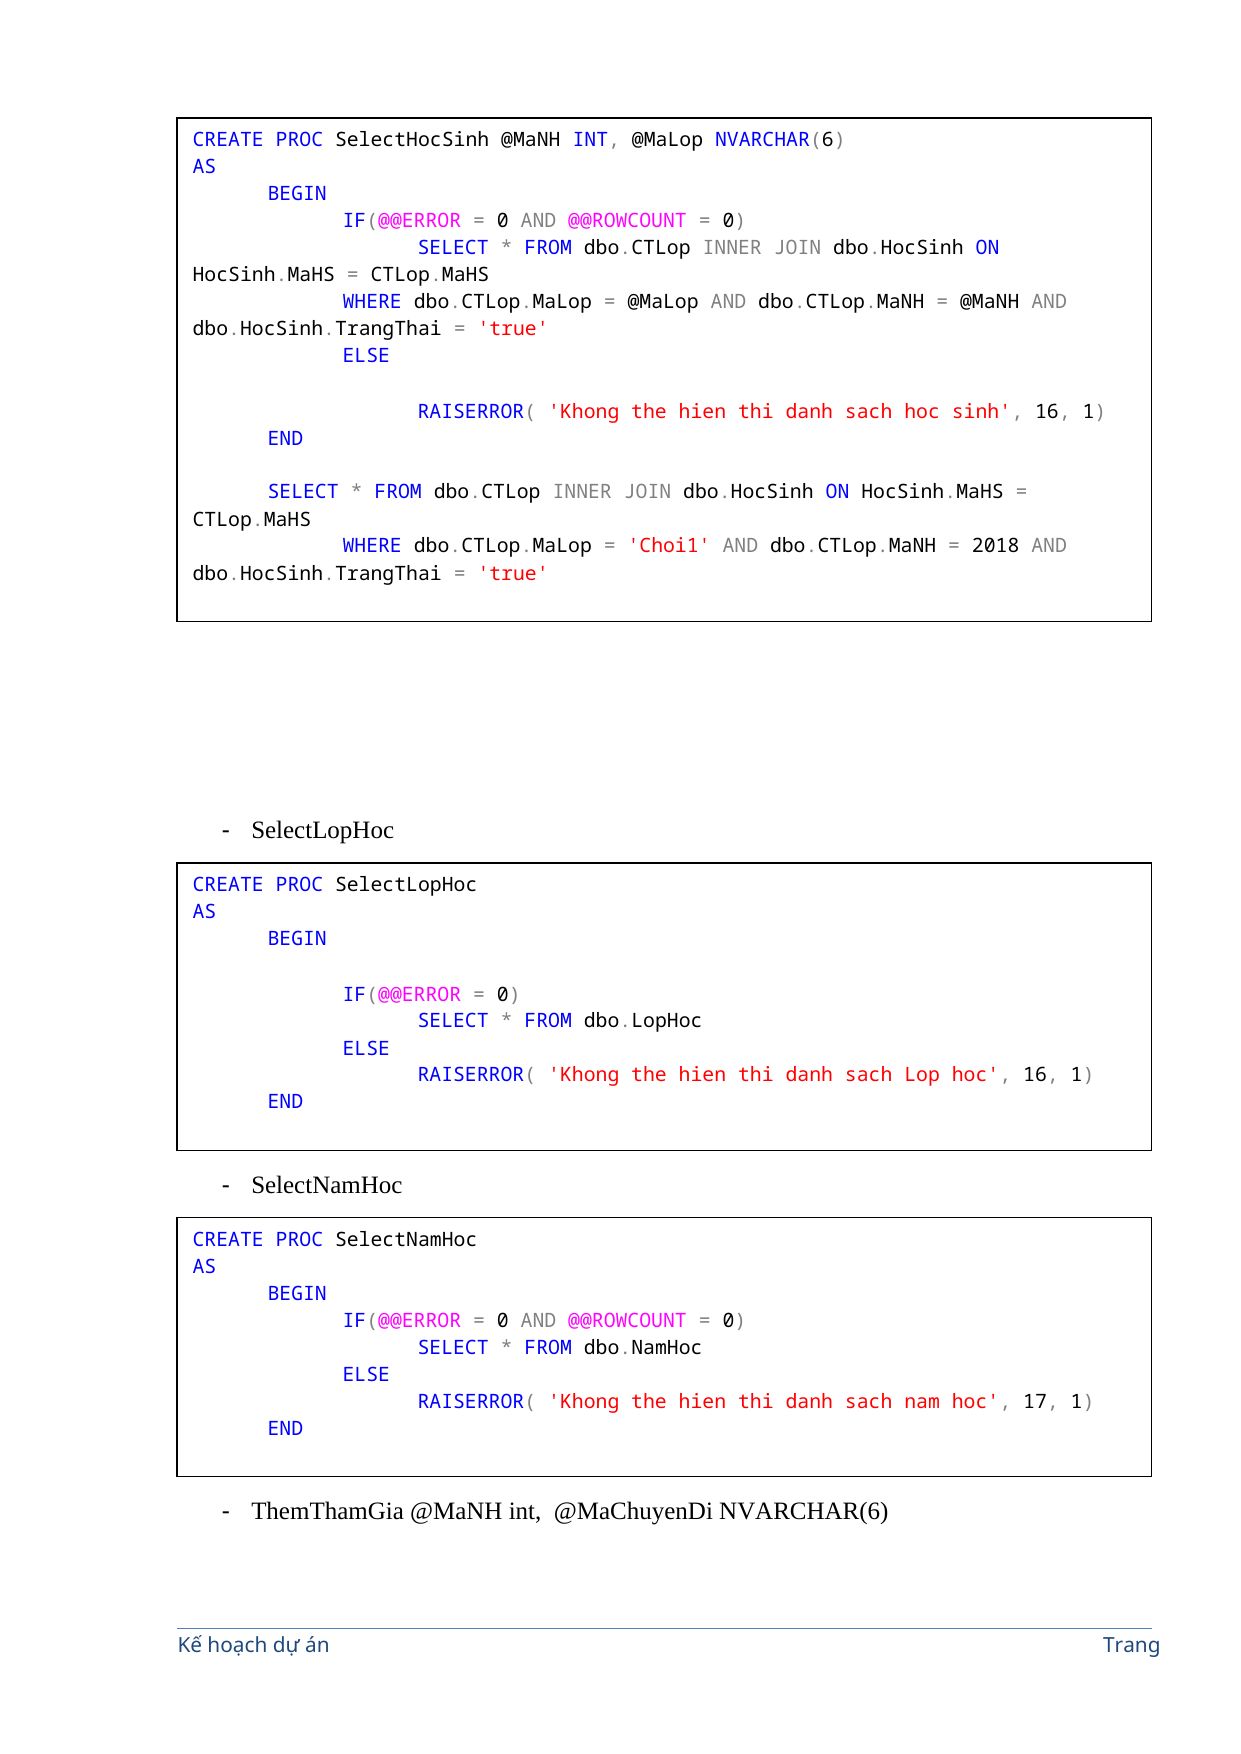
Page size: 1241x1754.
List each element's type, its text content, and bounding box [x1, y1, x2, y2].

list ThemThamGia @MaNH int, @MaChuyenDi NVARCHAR(6) [222, 1493, 1152, 1527]
list SelectLopHoc [222, 812, 1152, 846]
list SelectNamHoc [222, 1166, 1152, 1201]
